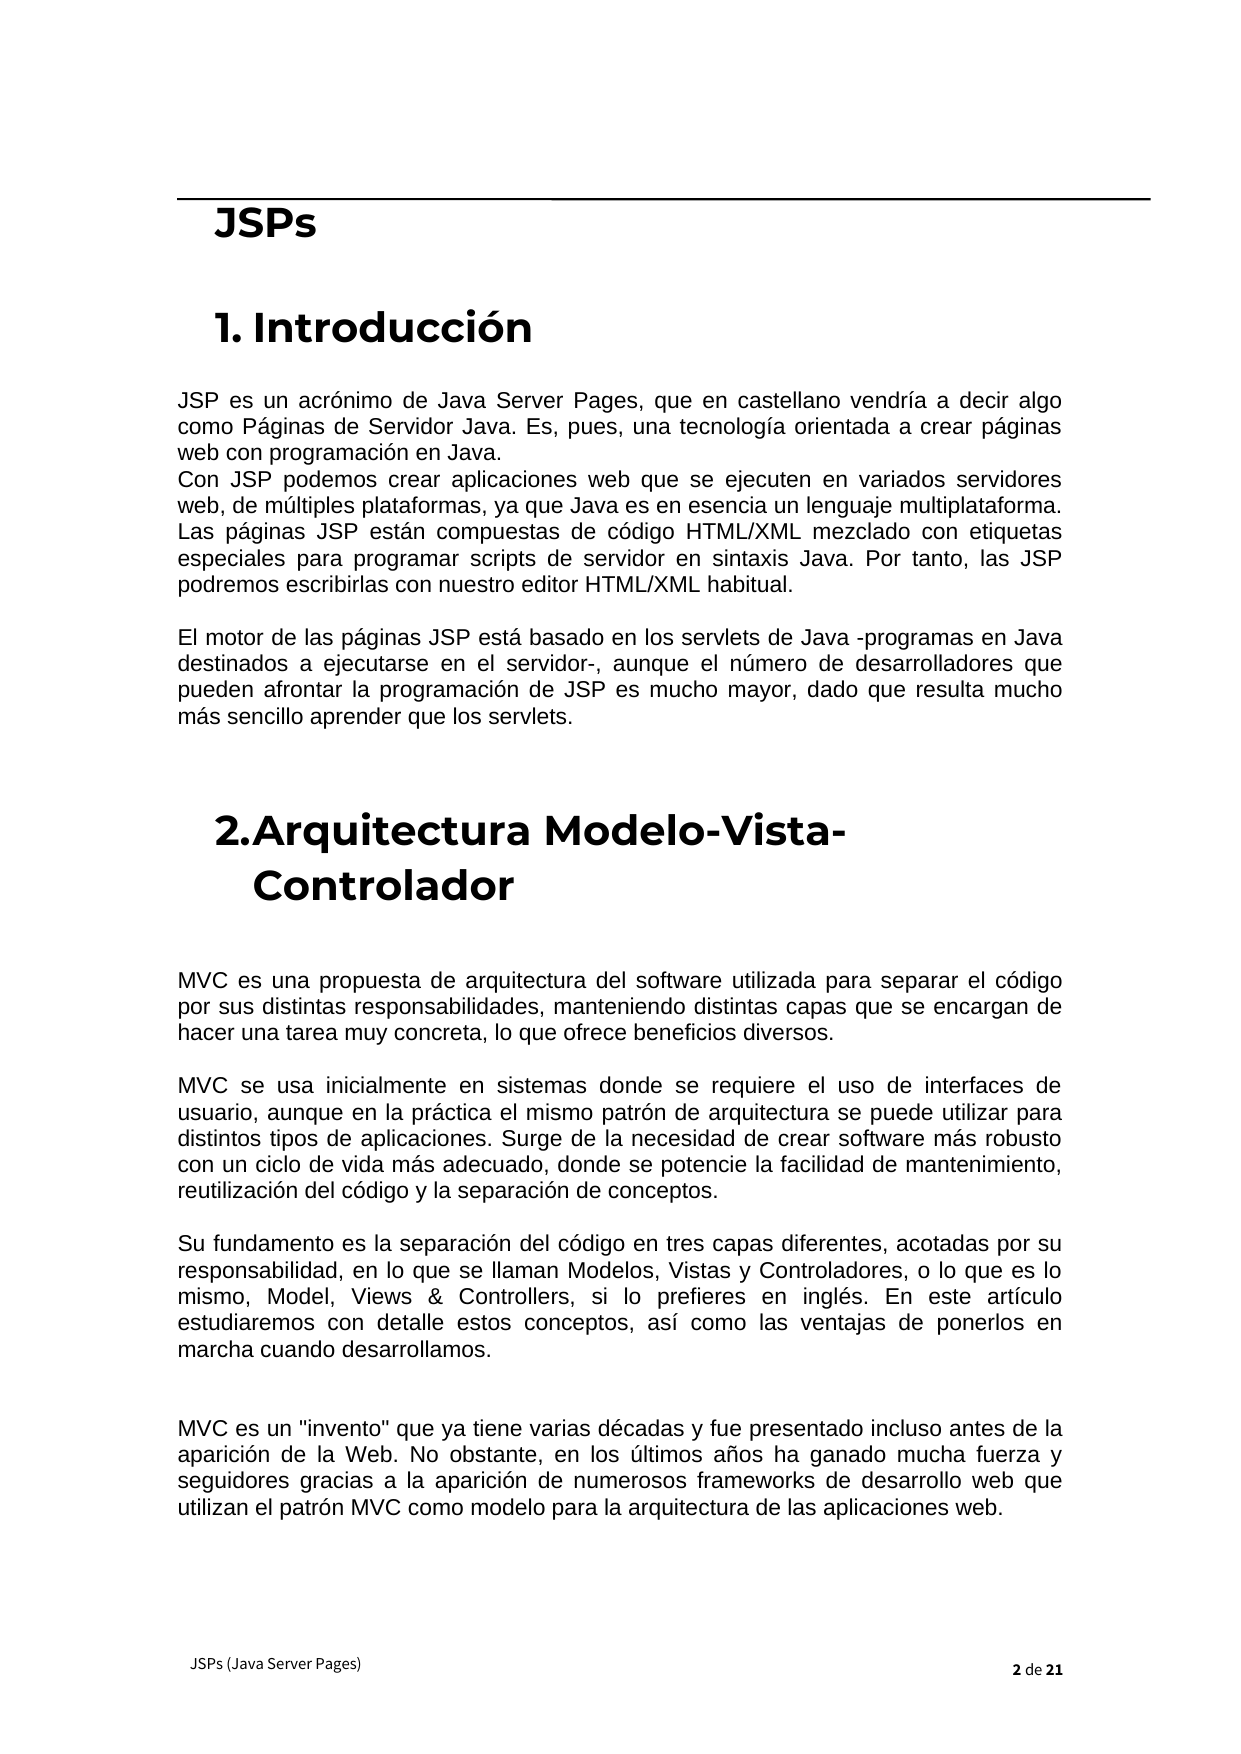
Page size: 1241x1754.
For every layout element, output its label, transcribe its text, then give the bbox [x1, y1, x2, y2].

text El motor de las páginas JSP está basado en los servlets de Java -programas en Java destinados a ejecutarse en el servidor-, aunque el número de desarrolladores que pueden afrontar la programación de JSP es mucho mayor, dado que resulta mucho más sencillo aprender que los servlets. [177, 624, 1063, 729]
text Su fundamento es la separación del código en tres capas diferentes, acotadas por su responsabilidad, en lo que se llaman Modelos, Vistas y Controladores, o lo que es lo mismo, Model, Views & Controllers, si lo prefieres en inglés. En este artículo estudiaremos con detalle estos conceptos, así como las ventajas de ponerlos en marcha cuando desarrollamos. [177, 1230, 1063, 1362]
subtitle JSPs [215, 201, 1063, 248]
text MVC se usa inicialmente en sistemas donde se requiere el uso de interfaces de usuario, aunque en la práctica el mismo patrón de arquitectura se puede utilizar para distintos tipos de aplicaciones. Surge de la necesidad de crear software más robusto con un ciclo de vida más adecuado, donde se potencie la facilidad de mantenimiento, reutilización del código y la separación de conceptos. [177, 1072, 1063, 1204]
text Con JSP podemos crear aplicaciones web que se ejecuten en variados servidores web, de múltiples plataformas, ya que Java es en esencia un lenguaje multiplataforma. Las páginas JSP están compuestas de código HTML/XML mezclado con etiquetas especiales para programar scripts de servidor en sintaxis Java. Por tanto, las JSP podremos escribirlas con nuestro editor HTML/XML habitual. [177, 466, 1063, 597]
text JSP es un acrónimo de Java Server Pages, que en castellano vendría a decir algo como Páginas de Servidor Java. Es, pues, una tecnología orientada a crear páginas web con programación en Java. [177, 387, 1063, 466]
subtitle Introducción [215, 302, 1063, 353]
subtitle Arquitectura Modelo-Vista-Controlador [215, 806, 1063, 911]
text MVC es un "invento" que ya tiene varias décadas y fue presentado incluso antes de la aparición de la Web. No obstante, en los últimos años ha ganado mucha fuerza y seguidores gracias a la aparición de numerosos frameworks de desarrollo web que utilizan el patrón MVC como modelo para la arquitectura de las aplicaciones web. [177, 1415, 1063, 1520]
text MVC es una propuesta de arquitectura del software utilizada para separar el código por sus distintas responsabilidades, manteniendo distintas capas que se encargan de hacer una tarea muy concreta, lo que ofrece beneficios diversos. [177, 967, 1063, 1046]
